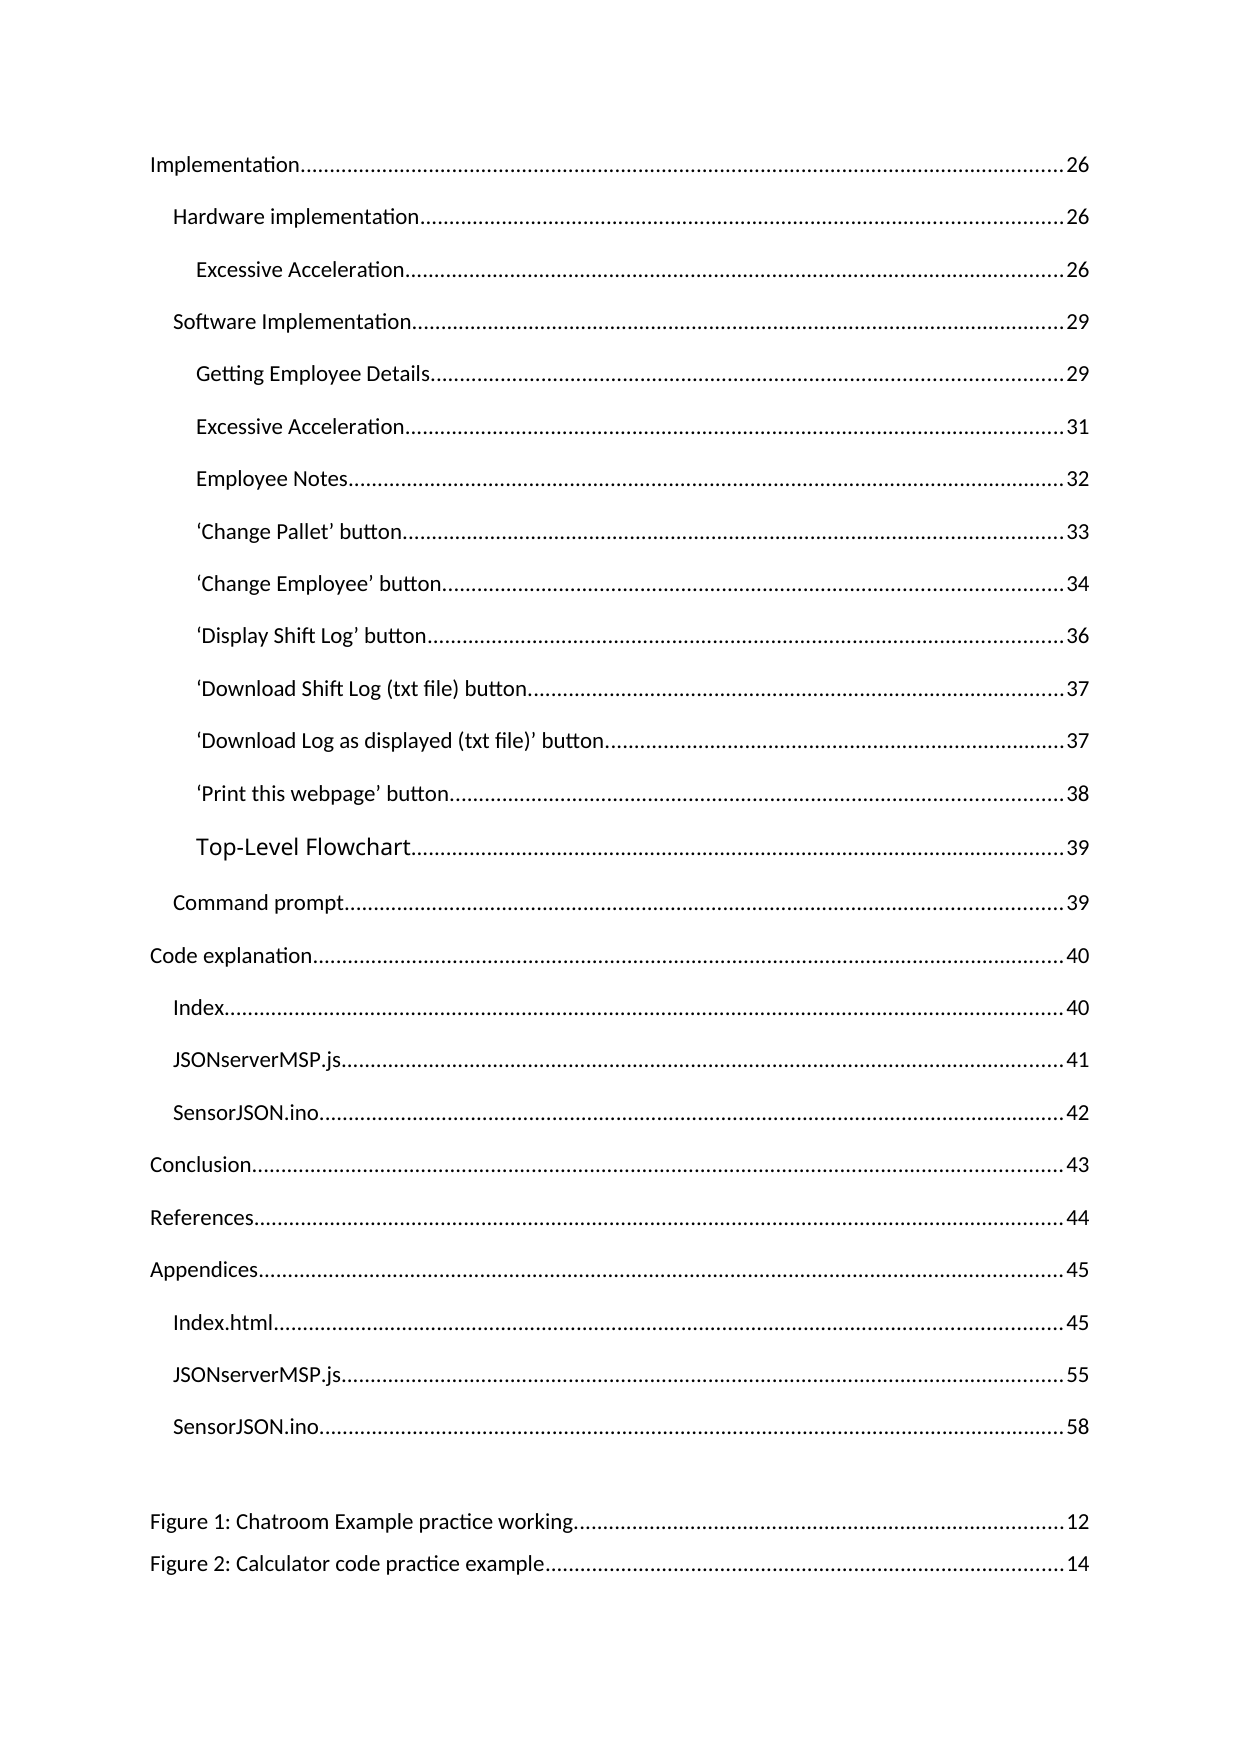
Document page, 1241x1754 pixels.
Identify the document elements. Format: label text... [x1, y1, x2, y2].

text Figure 2: Calculator code practice example 14 [150, 1549, 1090, 1577]
text Figure 1: Chatroom Example practice working. 12 [150, 1507, 1090, 1535]
